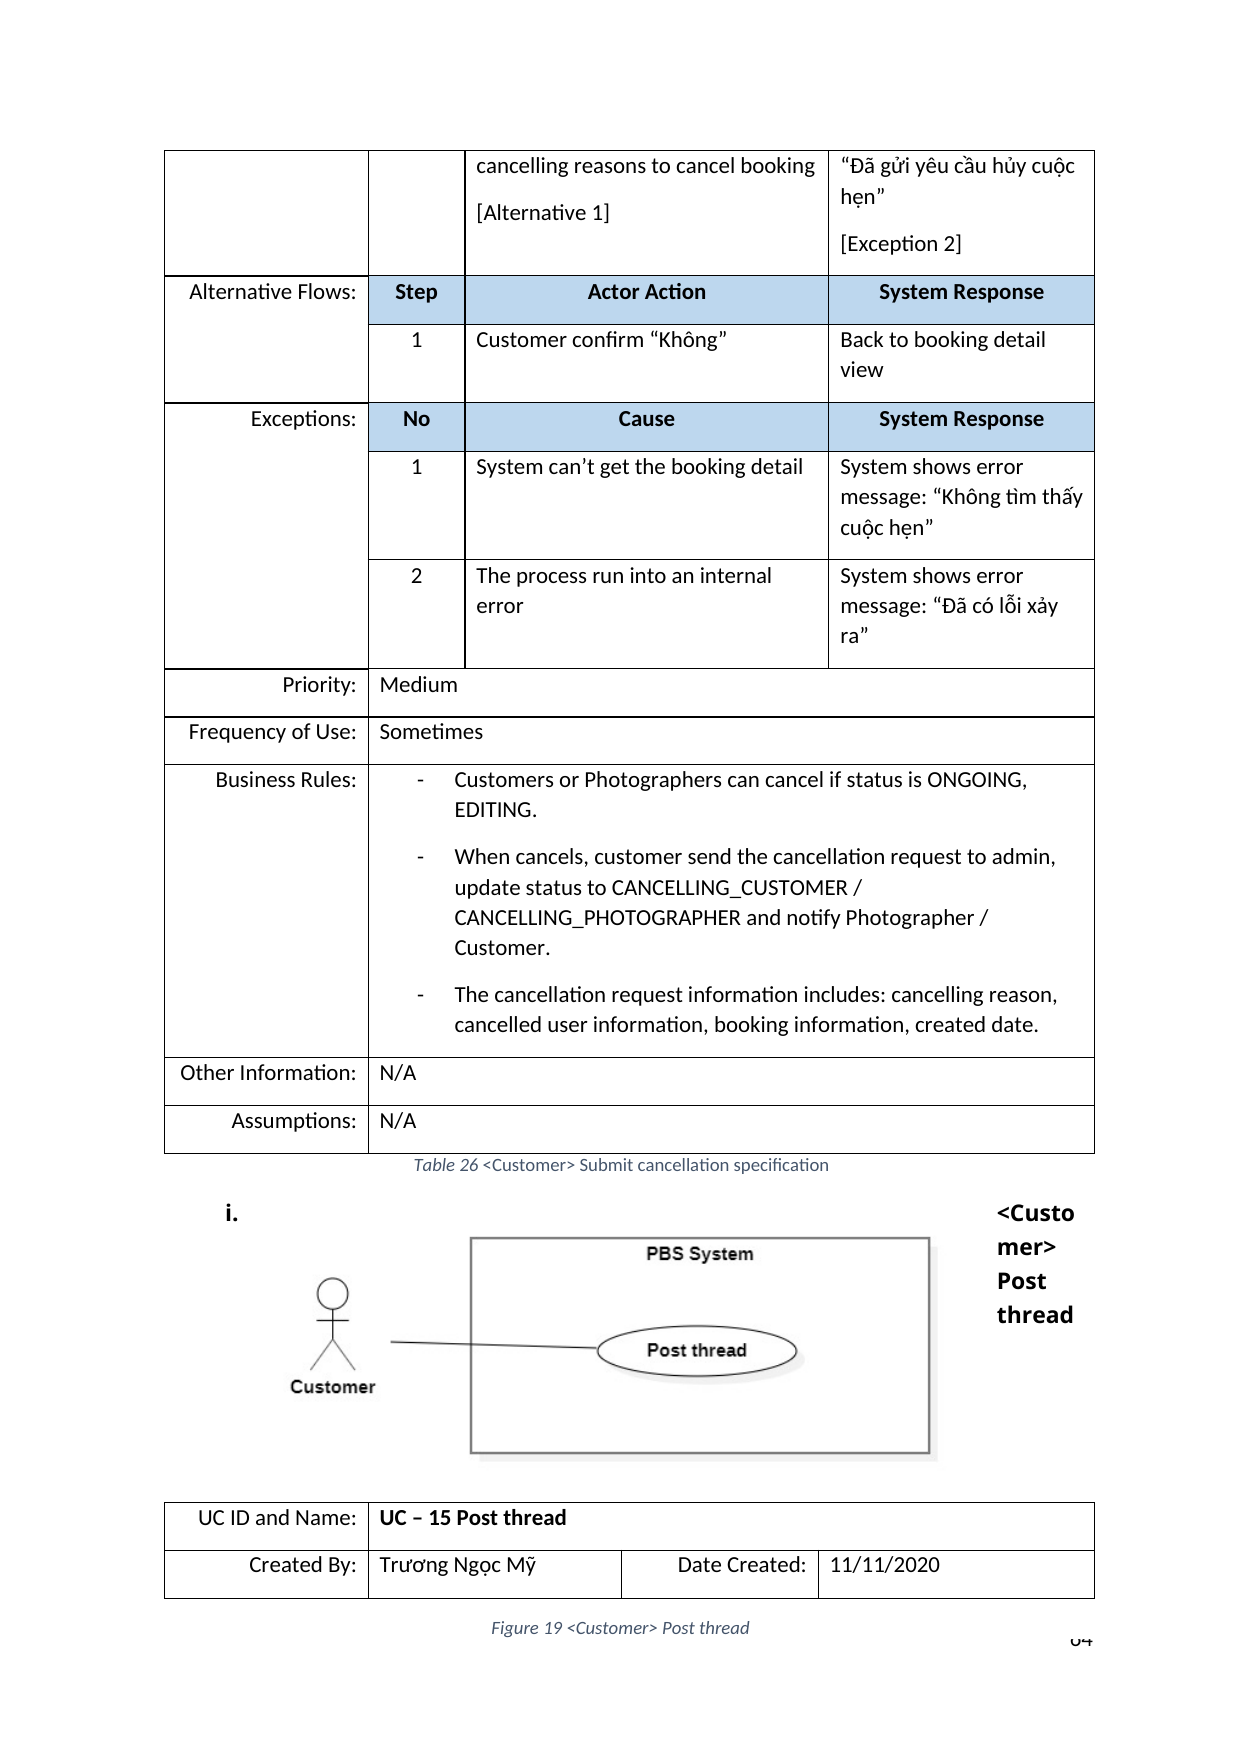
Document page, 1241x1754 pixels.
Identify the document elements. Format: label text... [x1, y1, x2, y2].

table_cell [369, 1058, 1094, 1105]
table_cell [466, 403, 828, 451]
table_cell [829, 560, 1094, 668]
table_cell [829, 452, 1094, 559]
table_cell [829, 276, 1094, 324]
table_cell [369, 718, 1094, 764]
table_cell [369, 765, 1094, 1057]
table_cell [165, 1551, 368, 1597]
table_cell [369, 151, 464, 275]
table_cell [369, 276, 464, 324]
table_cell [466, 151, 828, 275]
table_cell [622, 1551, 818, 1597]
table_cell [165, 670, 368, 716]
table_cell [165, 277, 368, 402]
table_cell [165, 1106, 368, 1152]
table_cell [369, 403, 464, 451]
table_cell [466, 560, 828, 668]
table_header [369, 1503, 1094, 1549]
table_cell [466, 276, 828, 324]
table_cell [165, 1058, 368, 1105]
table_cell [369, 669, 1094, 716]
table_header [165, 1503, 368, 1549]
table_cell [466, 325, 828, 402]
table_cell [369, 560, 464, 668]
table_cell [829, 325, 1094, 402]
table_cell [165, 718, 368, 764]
picture [264, 1226, 978, 1502]
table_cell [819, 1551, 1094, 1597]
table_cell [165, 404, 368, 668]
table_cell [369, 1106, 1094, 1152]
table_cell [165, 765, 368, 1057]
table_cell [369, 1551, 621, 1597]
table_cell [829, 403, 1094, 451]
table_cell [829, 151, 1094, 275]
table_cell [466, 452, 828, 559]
subtitle <Customer> Post thread [225, 1197, 1093, 1330]
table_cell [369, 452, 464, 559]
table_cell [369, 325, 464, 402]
